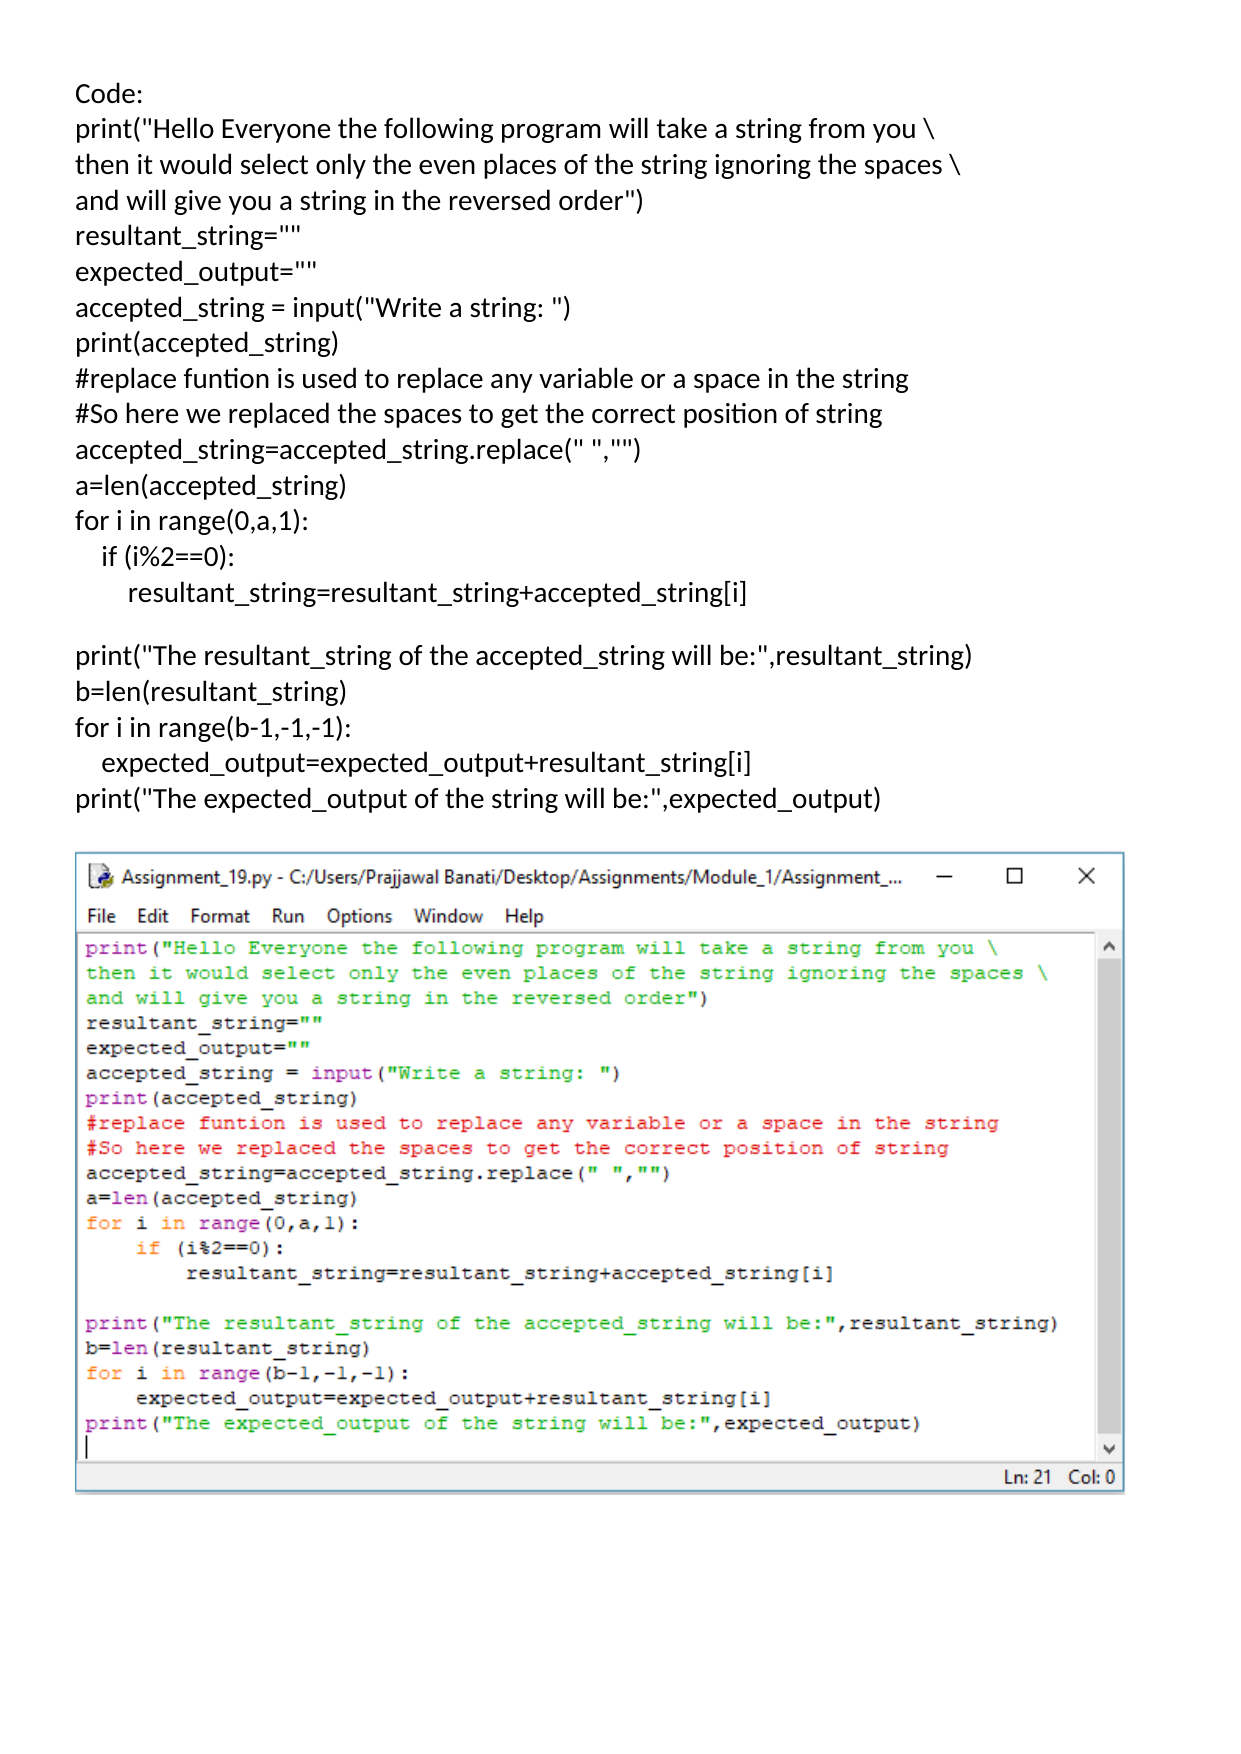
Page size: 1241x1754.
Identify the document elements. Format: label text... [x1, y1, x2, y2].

text then it would select only the even places of the string ignoring the spaces \ [75, 146, 1165, 182]
text for i in range(0,a,1): [75, 502, 1165, 538]
text and will give you a string in the reversed order") [75, 182, 1165, 217]
text expected_output=expected_output+resultant_string[i] [75, 744, 1165, 780]
text print(accepted_string) [75, 324, 1165, 360]
text for i in range(b-1,-1,-1): [75, 709, 1165, 744]
text resultant_string=resultant_string+accepted_string[i] [75, 574, 1165, 609]
text #replace funtion is used to replace any variable or a space in the string [75, 360, 1165, 396]
text expected_output="" [75, 253, 1165, 289]
text accepted_string = input("Write a string: ") [75, 289, 1165, 324]
picture [75, 851, 1125, 1495]
text a=len(accepted_string) [75, 467, 1165, 502]
text b=len(resultant_string) [75, 673, 1165, 709]
text if (i%2==0): [75, 538, 1165, 574]
text resultant_string="" [75, 217, 1165, 253]
text accepted_string=accepted_string.replace(" ","") [75, 431, 1165, 467]
text print("The expected_output of the string will be:",expected_output) [75, 780, 1165, 816]
text #So here we replaced the spaces to get the correct position of string [75, 396, 1165, 431]
text print("The resultant_string of the accepted_string will be:",resultant_string) [75, 637, 1165, 673]
text Code: [75, 75, 1165, 111]
text print("Hello Everyone the following program will take a string from you \ [75, 111, 1165, 146]
